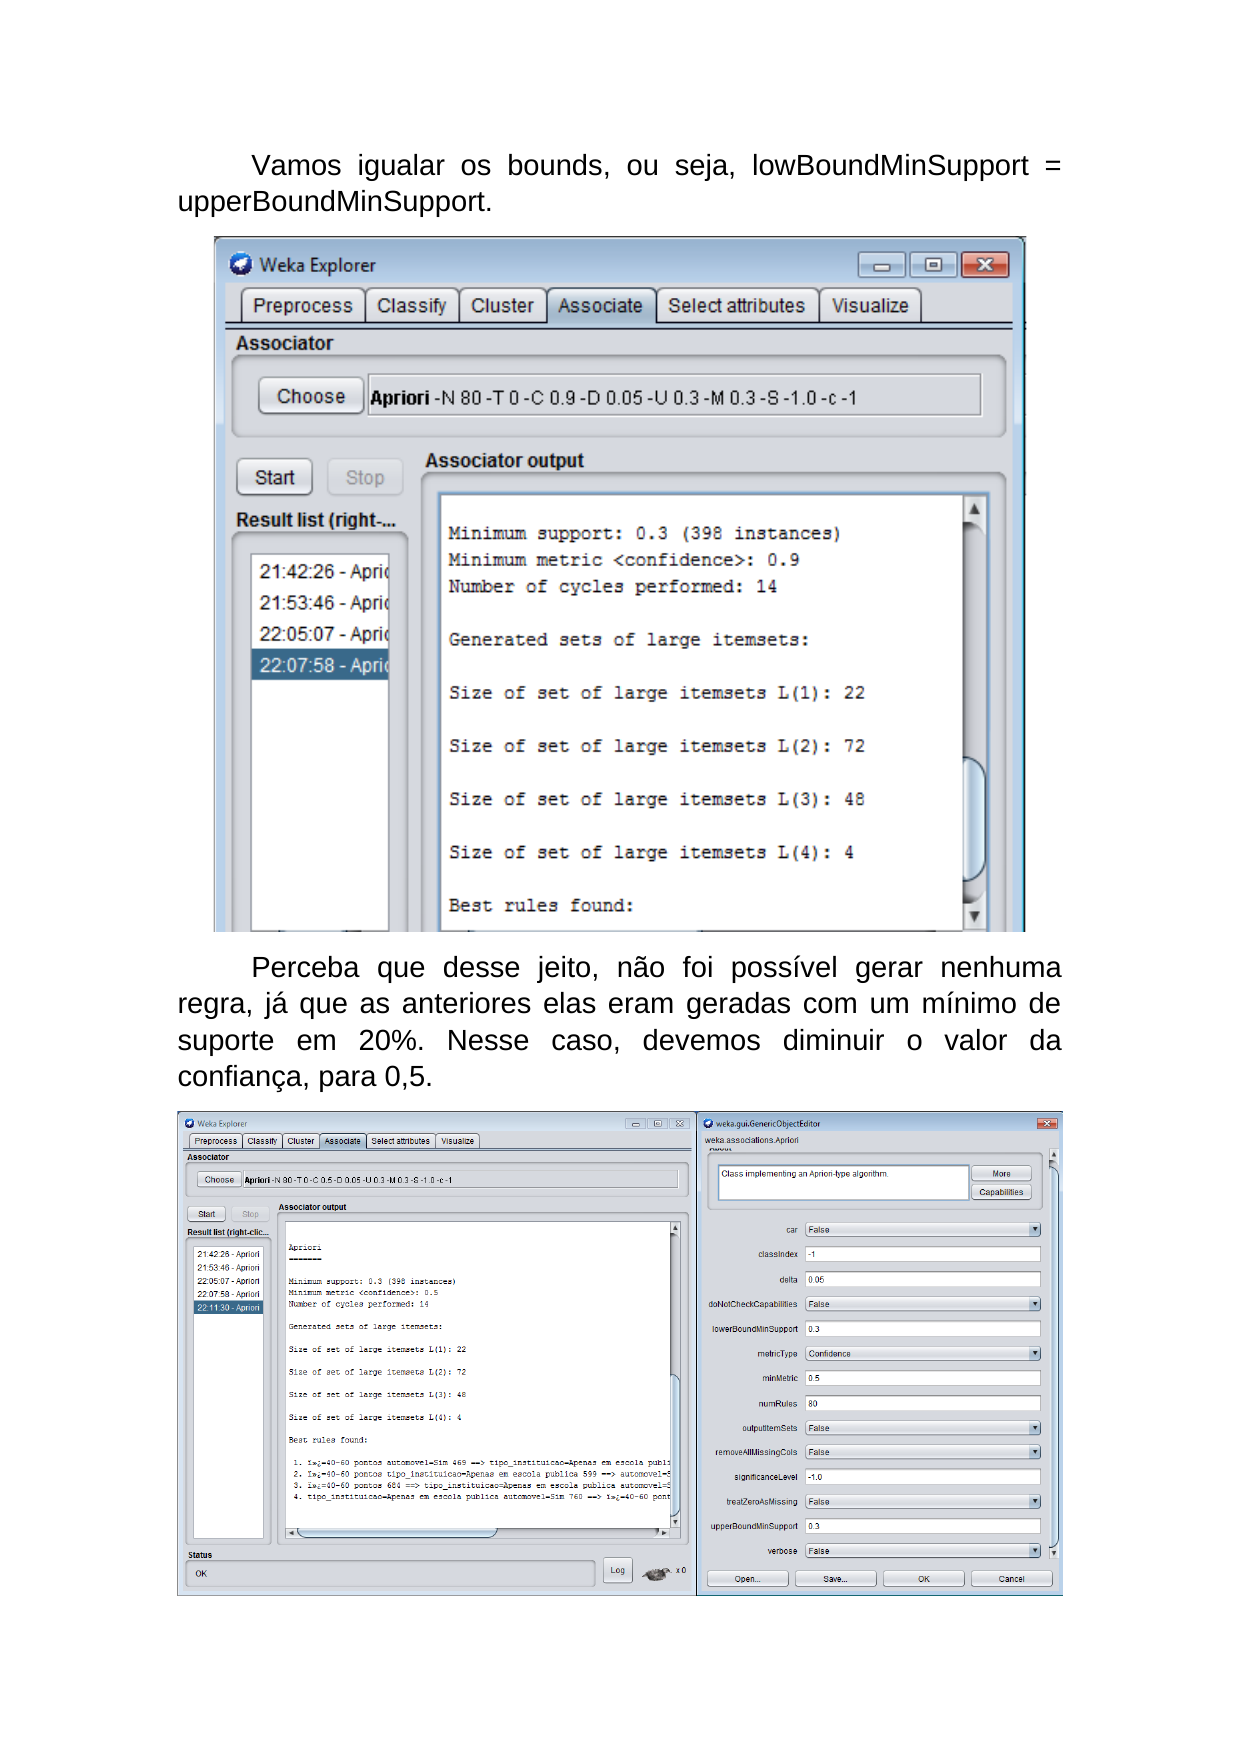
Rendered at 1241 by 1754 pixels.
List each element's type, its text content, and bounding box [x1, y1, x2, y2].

text Vamos igualar os bounds, ou seja, lowBoundMinSupport = upperBoundMinSupport. [177, 148, 1063, 217]
picture [177, 1111, 1063, 1596]
text Perceba que desse jeito, não foi possível gerar nenhuma regra, já que as anteriores elas eram geradas com um mínimo de suporte em 20%. Nesse caso, devemos diminuir o valor da confiança, para 0,5. [177, 950, 1063, 1092]
picture [213, 236, 1027, 932]
